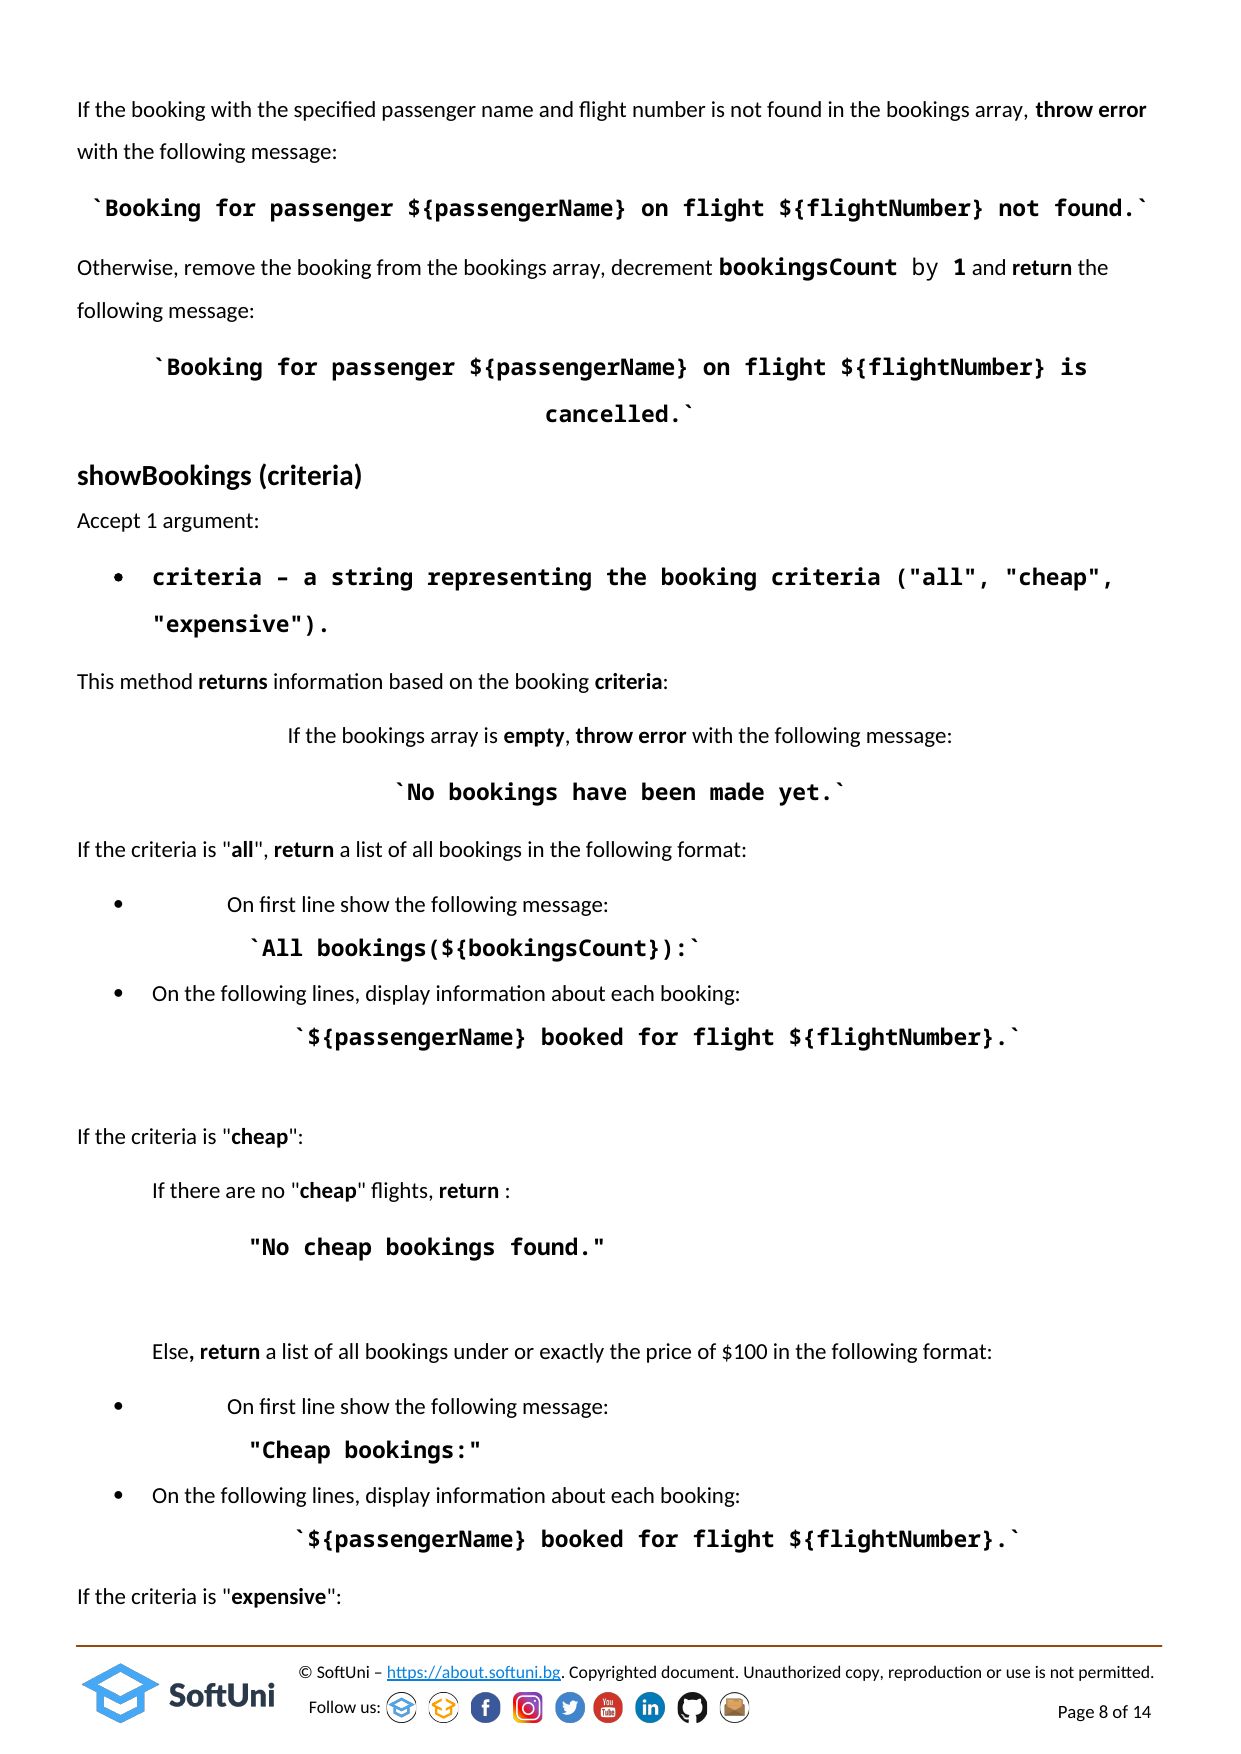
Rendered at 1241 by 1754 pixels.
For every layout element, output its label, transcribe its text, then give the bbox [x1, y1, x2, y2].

picture [513, 1692, 543, 1723]
picture [635, 1714, 644, 1723]
list "No cheap bookings found." [248, 1231, 1163, 1262]
subtitle showBookings (criteria) [77, 457, 1163, 493]
text `Booking for passenger ${passengerName} on flight ${flightNumber} is cancelled.` [77, 351, 1163, 429]
list On the following lines, display information about each booking: [114, 979, 1163, 1007]
text Else, return a list of all bookings under or exactly the price of $100 in the following format: [77, 1337, 1163, 1365]
picture [555, 1692, 585, 1723]
picture [471, 1692, 501, 1723]
picture [428, 1692, 459, 1723]
list On first line show the following message: [114, 890, 1163, 918]
list On first line show the following message: [114, 1392, 1163, 1420]
list criteria – a string representing the booking criteria ("all", "cheap", "expensive"). [114, 561, 1163, 639]
picture [719, 1692, 750, 1723]
text If the bookings array is empty, throw error with the following message: [77, 722, 1163, 750]
picture [635, 1692, 644, 1701]
picture [656, 1692, 665, 1701]
list `All bookings(${bookingsCount}):` [248, 932, 1163, 963]
picture [386, 1692, 417, 1723]
list On the following lines, display information about each booking: [114, 1481, 1163, 1509]
text `No bookings have been made yet.` [77, 776, 1163, 807]
text If the criteria is "expensive": [77, 1582, 1163, 1610]
picture [593, 1692, 623, 1723]
list `${passengerName} booked for flight ${flightNumber}.` [152, 1021, 1163, 1052]
list "Cheap bookings:" [248, 1434, 1163, 1465]
list `${passengerName} booked for flight ${flightNumber}.` [152, 1523, 1163, 1554]
picture [677, 1692, 708, 1723]
text This method returns information based on the booking criteria: [77, 667, 1163, 695]
picture [649, 1705, 658, 1714]
text Accept 1 argument: [77, 506, 1163, 534]
text If the criteria is "cheap": [77, 1122, 1163, 1150]
text If the booking with the specified passenger name and flight number is not found in the bookings array, throw error with the following message: [77, 95, 1163, 165]
text `Booking for passenger ${passengerName} on flight ${flightNumber} not found.` [77, 192, 1163, 223]
text If there are no "cheap" flights, return : [77, 1177, 1163, 1205]
text Otherwise, remove the booking from the bookings array, decrement bookingsCount by 1 and return the following message: [77, 251, 1163, 324]
picture [656, 1714, 665, 1723]
text If the criteria is "all", return a list of all bookings in the following format: [77, 836, 1163, 863]
picture [75, 1658, 281, 1729]
